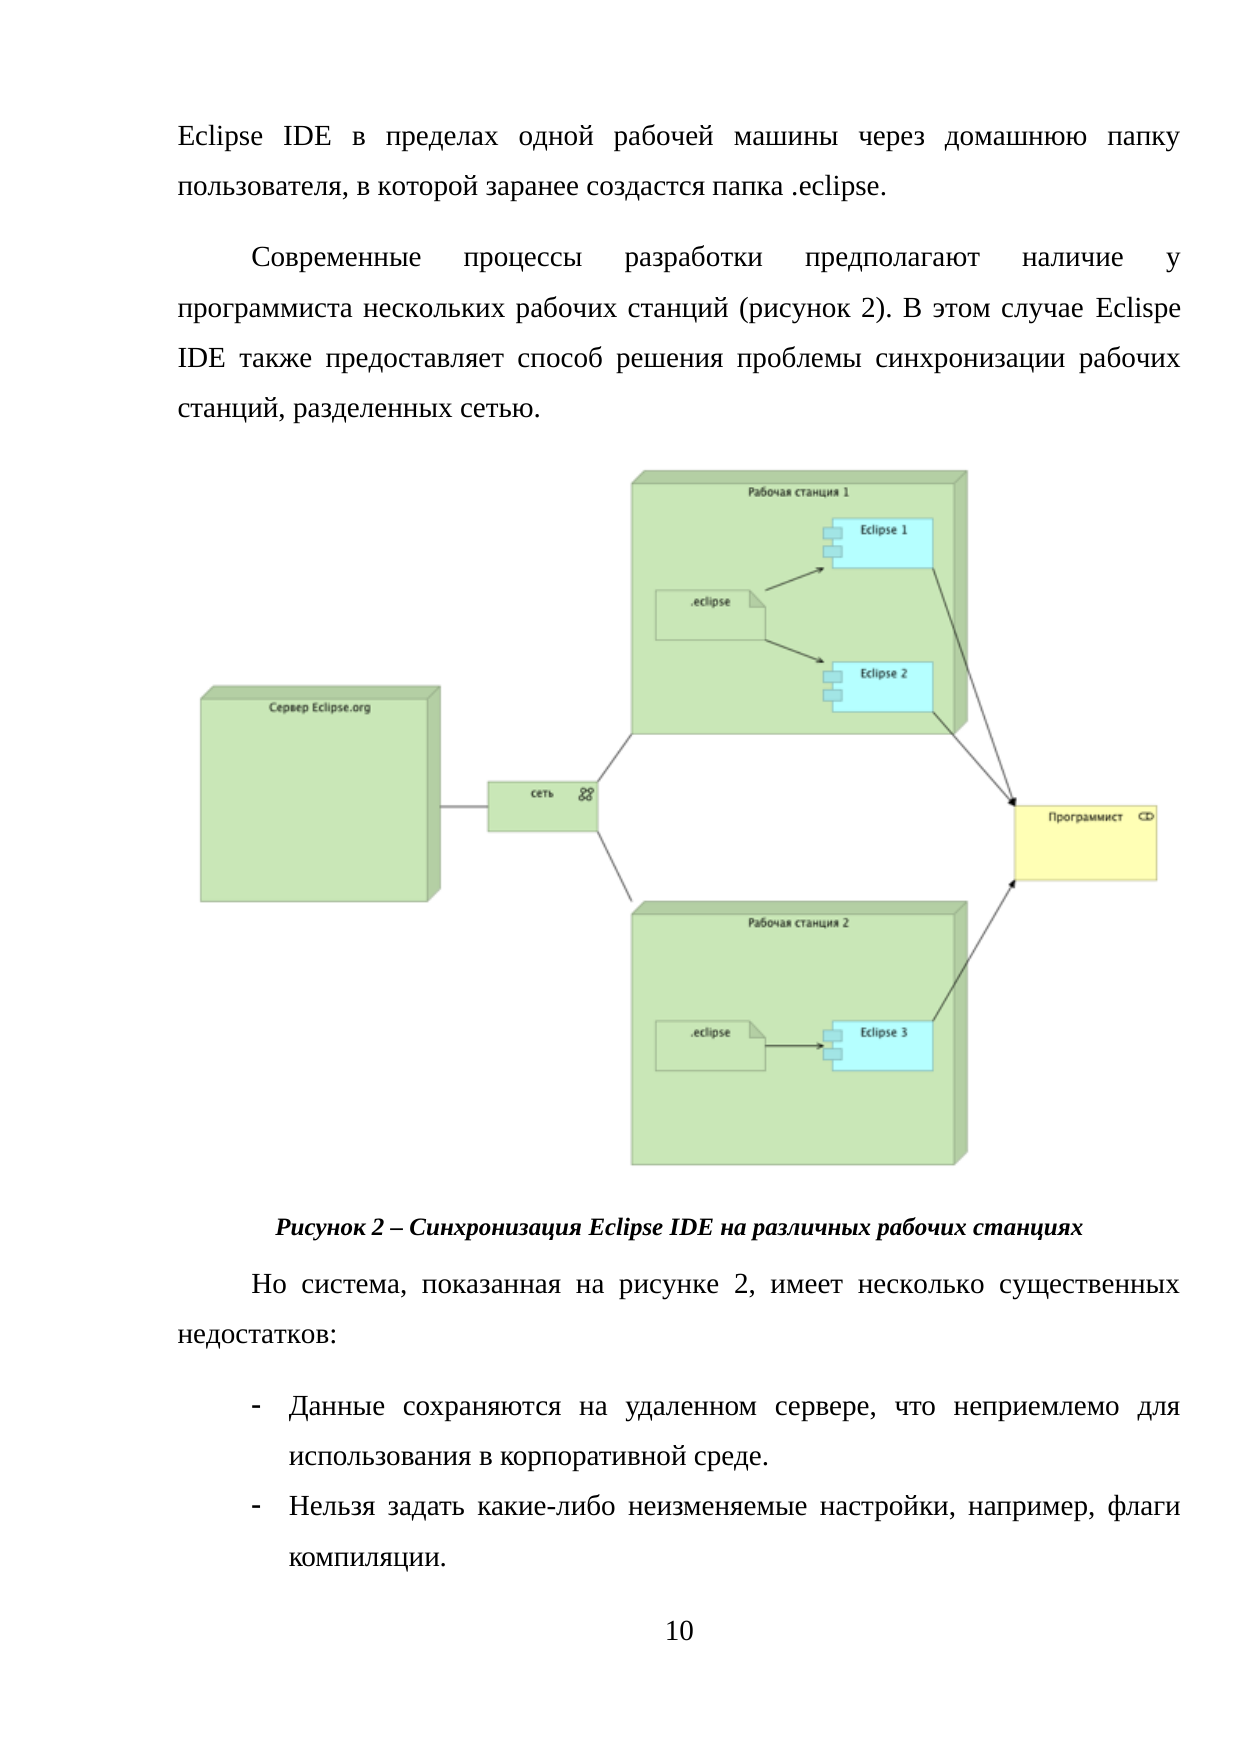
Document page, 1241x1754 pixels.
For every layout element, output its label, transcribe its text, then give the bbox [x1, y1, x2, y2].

text Рисунок 2 – Синхронизация Eclipse IDE на различных рабочих станциях [177, 1212, 1181, 1241]
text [177, 118, 1181, 202]
list Данные сохраняются на удаленном сервере, что неприемлемо для использования в корпоративной среде. [251, 1388, 1181, 1472]
text Современные процессы разработки предполагают наличие у программиста нескольких рабочих станций (рисунок 2). В этом случае Eclispe IDE также предоставляет способ решения проблемы синхронизации рабочих станций, разделенных сетью. [177, 239, 1181, 424]
list Нельзя задать какие-либо неизменяемые настройки, например, флаги компиляции. [251, 1488, 1181, 1572]
text Но система, показанная на рисунке 2, имеет несколько существенных недостатков: [177, 1266, 1181, 1350]
picture [192, 461, 1167, 1175]
